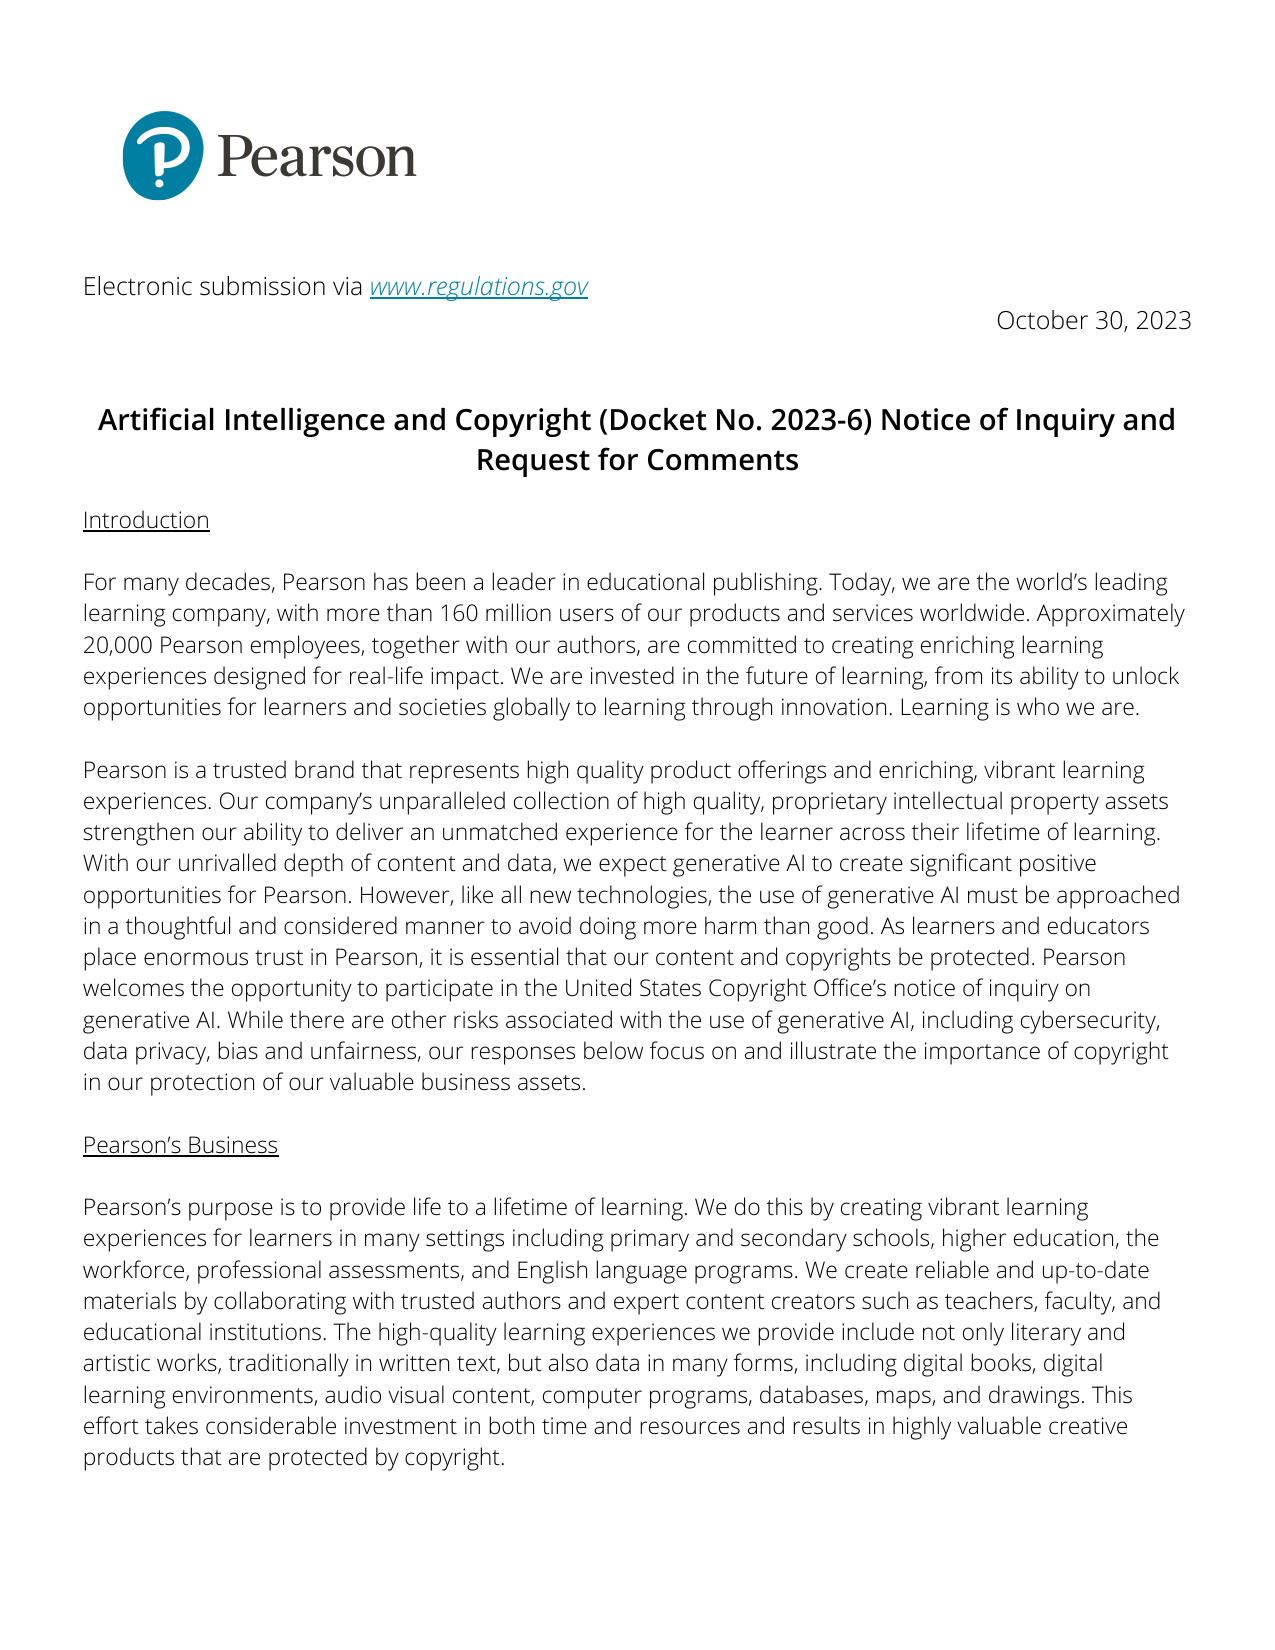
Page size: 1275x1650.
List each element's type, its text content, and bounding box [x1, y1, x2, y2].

picture [405, 282, 415, 293]
text Pearson is a trusted brand that represents high quality product offerings and enriching, vibrant learning experiences. Our company’s unparalleled collection of high quality, proprietary intellectual property assets strengthen our ability to deliver an unmatched experience for the learner across their lifetime of learning. With our unrivalled depth of content and data, we expect generative AI to create significant positive opportunities for Pearson. However, like all new technologies, the use of generative AI must be approached in a thoughtful and considered manner to avoid doing more harm than good. As learners and educators place enormous trust in Pearson, it is essential that our content and copyrights be protected. Pearson welcomes the opportunity to participate in the United States Copyright Office’s notice of inquiry on generative AI. While there are other risks associated with the use of generative AI, including cybersecurity, data privacy, bias and unfairness, our responses below focus on and illustrate the importance of copyright in our protection of our valuable business assets. [83, 753, 1192, 1097]
picture [565, 281, 573, 286]
text October 30, 2023 [83, 303, 1192, 337]
subtitle Artificial Intelligence and Copyright (Docket No. 2023-6) Notice of Inquiry and Request for Comments [83, 399, 1192, 478]
text Introduction [83, 503, 1192, 535]
picture [388, 282, 398, 293]
text Pearson’s Business [83, 1128, 1192, 1160]
picture [82, 70, 457, 241]
text Electronic submission via www.regulations.gov [83, 268, 1192, 303]
text Pearson’s purpose is to provide life to a lifetime of learning. We do this by creating vibrant learning experiences for learners in many settings including primary and secondary schools, higher education, the workforce, professional assessments, and English language programs. We create reliable and up-to-date materials by collaborating with trusted authors and expert content creators such as teachers, faculty, and educational institutions. The high-quality learning experiences we provide include not only literary and artistic works, traditionally in written text, but also data in many forms, including digital books, digital learning environments, audio visual content, computer programs, databases, maps, and drawings. This effort takes considerable investment in both time and resources and results in highly valuable creative products that are protected by copyright. [83, 1191, 1192, 1472]
picture [371, 282, 381, 293]
text For many decades, Pearson has been a leader in educational publishing. Today, we are the world’s leading learning company, with more than 160 million users of our products and services worldwide. Approximately 20,000 Pearson employees, together with our authors, are committed to creating enriching learning experiences designed for real-life impact. We are invested in the future of learning, from its ability to unlock opportunities for learners and societies globally to learning through innovation. Learning is who we are. [83, 566, 1192, 722]
